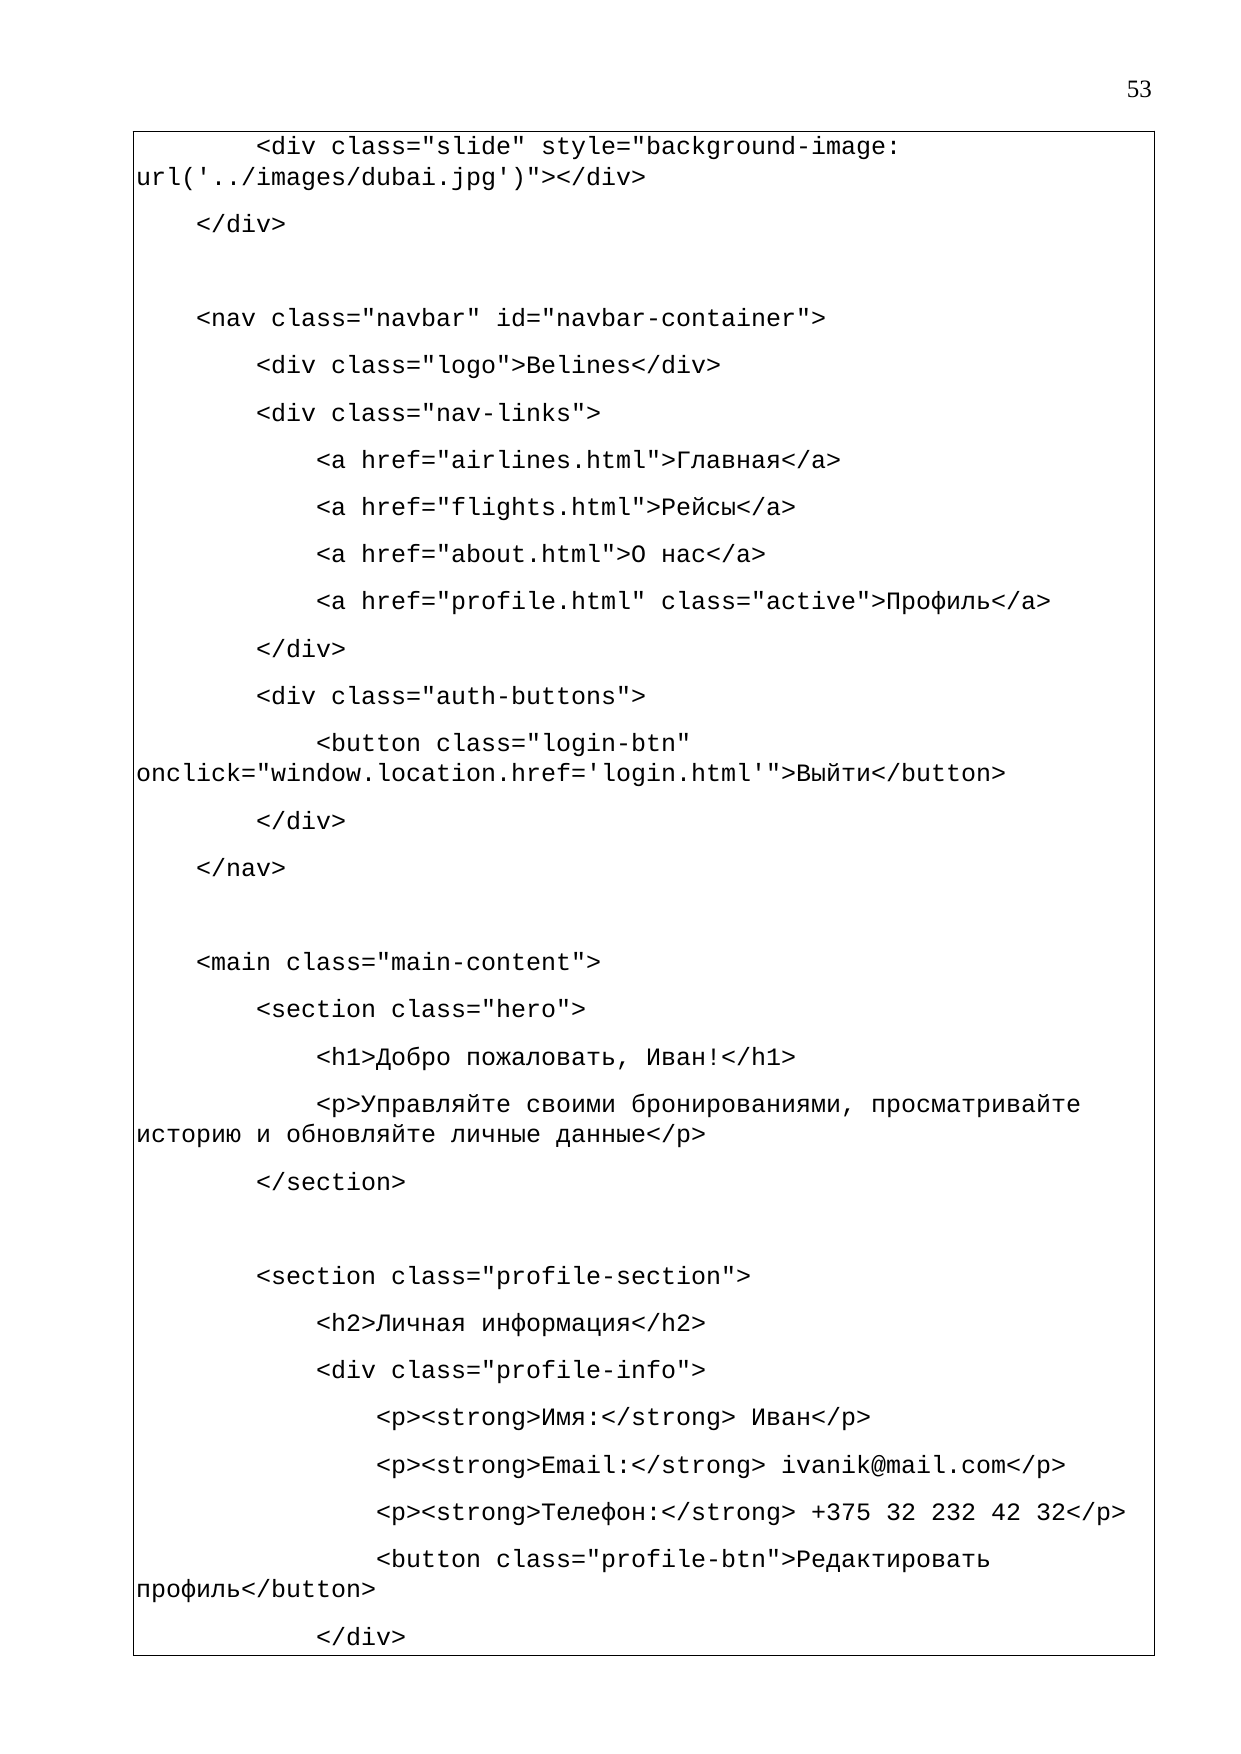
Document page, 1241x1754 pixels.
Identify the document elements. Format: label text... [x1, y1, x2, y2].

text </div> [134, 208, 1154, 240]
text <p>Управляйте своими бронированиями, просматривайте историю и обновляйте личные данные</p> [134, 1088, 1154, 1150]
text <p><strong>Email:</strong> ivanik@mail.com</p> [134, 1449, 1154, 1481]
text <div class="slide" style="background-image: url('../images/dubai.jpg')"></div> [134, 132, 1154, 193]
text <a href="flights.html">Рейсы</a> [134, 491, 1154, 523]
text <nav class="navbar" id="navbar-container"> [134, 303, 1154, 334]
text <div class="logo">Belines</div> [134, 350, 1154, 381]
text <h2>Личная информация</h2> [134, 1307, 1154, 1339]
text </div> [134, 633, 1154, 664]
text <div class="auth-buttons"> [134, 680, 1154, 712]
text </nav> [134, 852, 1154, 884]
text <a href="about.html">О нас</a> [134, 539, 1154, 570]
text <h1>Добро пожаловать, Иван!</h1> [134, 1041, 1154, 1072]
text <button class="profile-btn">Редактировать профиль</button> [134, 1543, 1154, 1605]
text <a href="profile.html" class="active">Профиль</a> [134, 586, 1154, 617]
text <div class="nav-links"> [134, 397, 1154, 428]
text </div> [134, 1621, 1154, 1655]
text <section class="profile-section"> [134, 1260, 1154, 1292]
text <p><strong>Имя:</strong> Иван</p> [134, 1402, 1154, 1433]
text <button class="login-btn" onclick="window.location.href='login.html'">Выйти</button> [134, 727, 1154, 789]
text <section class="hero"> [134, 994, 1154, 1025]
text </section> [134, 1166, 1154, 1197]
text <a href="airlines.html">Главная</a> [134, 444, 1154, 476]
text <p><strong>Телефон:</strong> +375 32 232 42 32</p> [134, 1496, 1154, 1528]
text <div class="profile-info"> [134, 1355, 1154, 1386]
text <main class="main-content"> [134, 947, 1154, 978]
text </div> [134, 805, 1154, 837]
